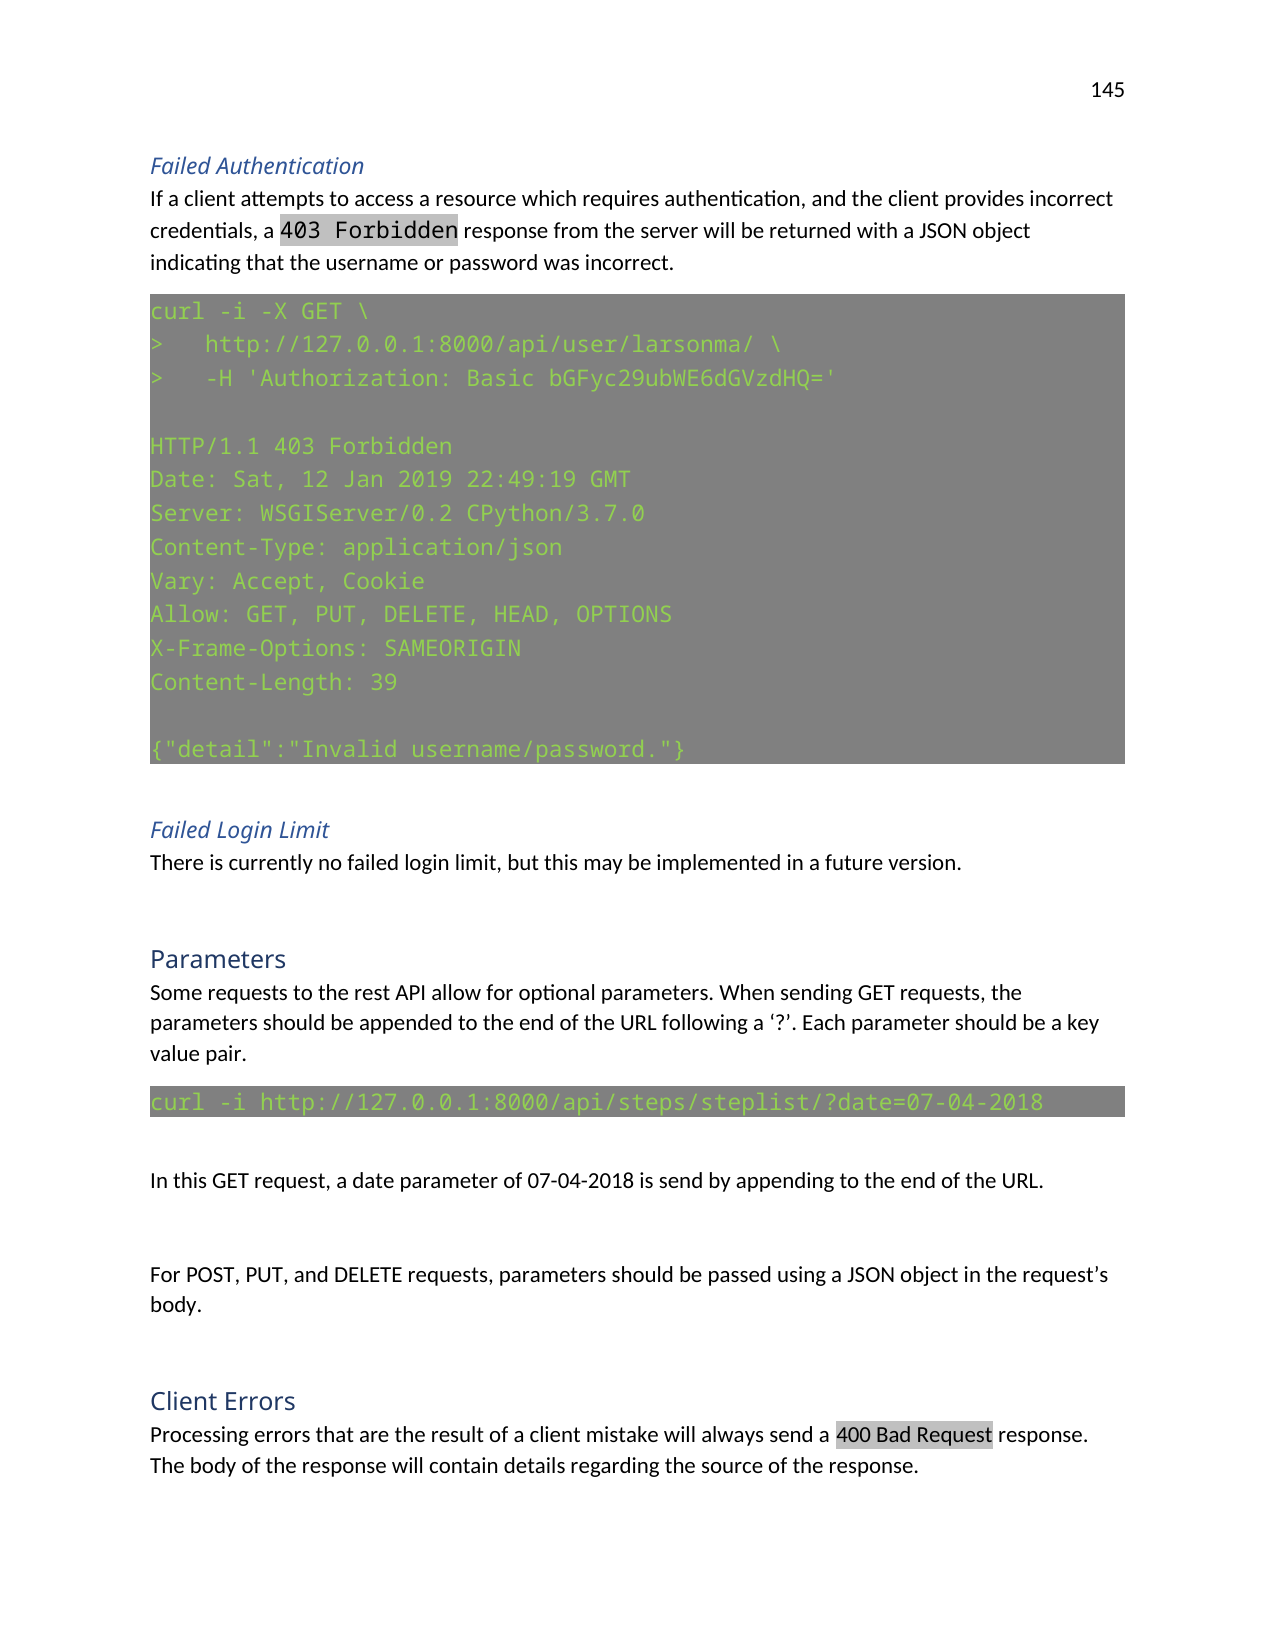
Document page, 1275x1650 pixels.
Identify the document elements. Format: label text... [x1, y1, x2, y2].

text curl -i -X GET \ [150, 294, 1125, 326]
text Server: WSGIServer/0.2 CPython/3.7.0 [150, 497, 1125, 528]
text There is currently no failed login limit, but this may be implemented in a future version. [150, 848, 1125, 876]
subtitle Client Errors [150, 1384, 1125, 1418]
text Vary: Accept, Cookie [150, 564, 1125, 596]
text Content-Length: 39 [150, 666, 1125, 697]
subtitle Parameters [150, 941, 1125, 976]
text Allow: GET, PUT, DELETE, HEAD, OPTIONS [150, 598, 1125, 629]
text If a client attempts to access a resource which requires authentication, and the client provides incorrect credentials, a 403 Forbidden response from the server will be returned with a JSON object indicating that the username or password was incorrect. [150, 184, 1125, 276]
text {"detail":"Invalid username/password."} [150, 733, 1125, 764]
text X-Frame-Options: SAMEORIGIN [150, 632, 1125, 663]
text curl -i http://127.0.0.1:8000/api/steps/steplist/?date=07-04-2018 [150, 1086, 1125, 1117]
text Date: Sat, 12 Jan 2019 22:49:19 GMT [150, 463, 1125, 494]
text For POST, PUT, and DELETE requests, parameters should be passed using a JSON object in the request’s body. [150, 1260, 1125, 1318]
text > -H 'Authorization: Basic bGFyc29ubWE6dGVzdHQ=' [150, 362, 1125, 393]
text > http://127.0.0.1:8000/api/user/larsonma/ \ [150, 328, 1125, 359]
text Processing errors that are the result of a client mistake will always send a 400 Bad Request response. The body of the response will contain details regarding the source of the response. [150, 1421, 1125, 1479]
text HTTP/1.1 403 Forbidden [150, 429, 1125, 461]
subtitle Failed Login Limit [150, 814, 1125, 845]
text In this GET request, a date parameter of 07-04-2018 is send by appending to the end of the URL. [150, 1166, 1125, 1194]
subtitle Failed Authentication [150, 150, 1125, 181]
text Some requests to the rest API allow for optional parameters. When sending GET requests, the parameters should be appended to the end of the URL following a ‘?’. Each parameter should be a key value pair. [150, 978, 1125, 1067]
text Content-Type: application/json [150, 531, 1125, 562]
